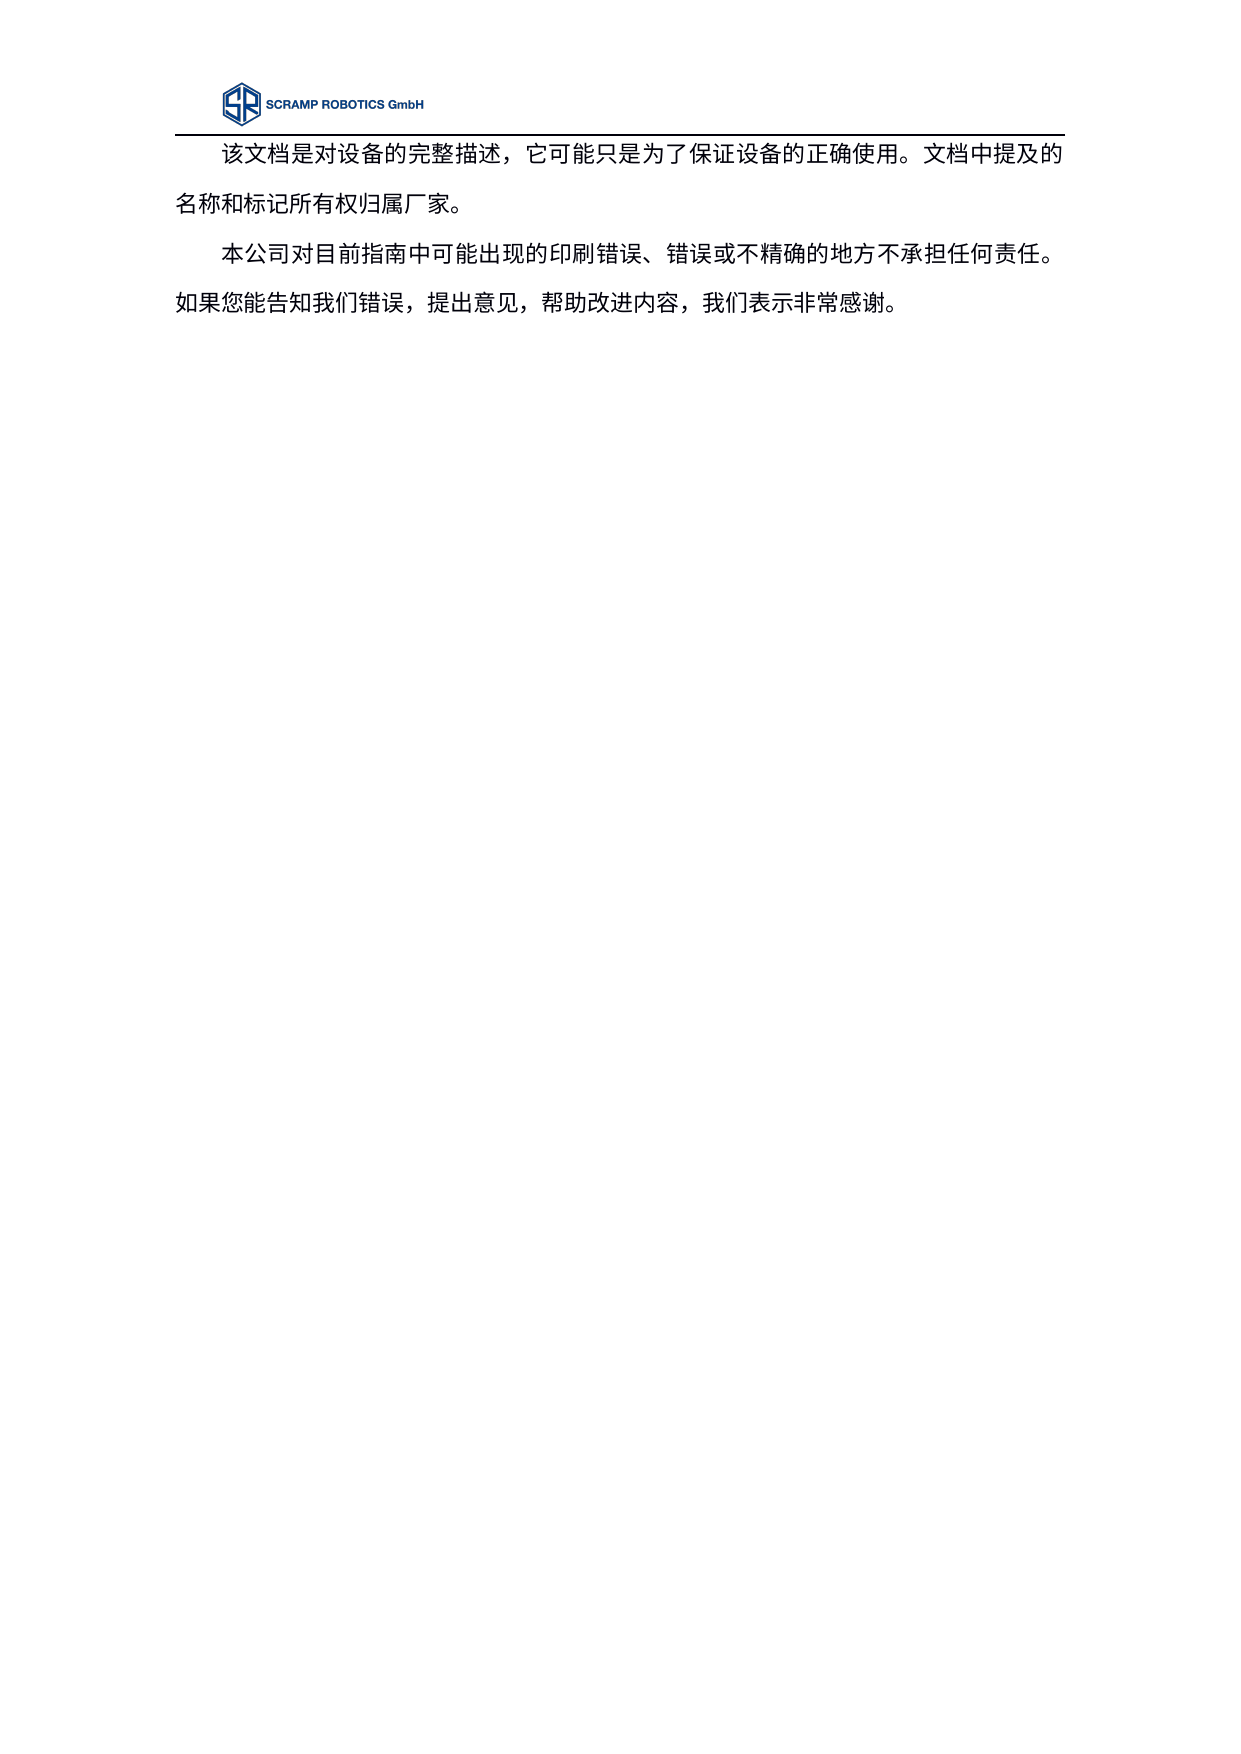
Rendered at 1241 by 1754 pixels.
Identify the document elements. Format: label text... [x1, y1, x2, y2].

text 该文档是对设备的完整描述，它可能只是为了保证设备的正确使用。文档中提及的名称和标记所有权归属厂家。 [175, 136, 1065, 219]
picture [208, 60, 432, 134]
text 本公司对目前指南中可能出现的印刷错误、错误或不精确的地方不承担任何责任。如果您能告知我们错误，提出意见，帮助改进内容，我们表示非常感谢。 [175, 236, 1065, 318]
